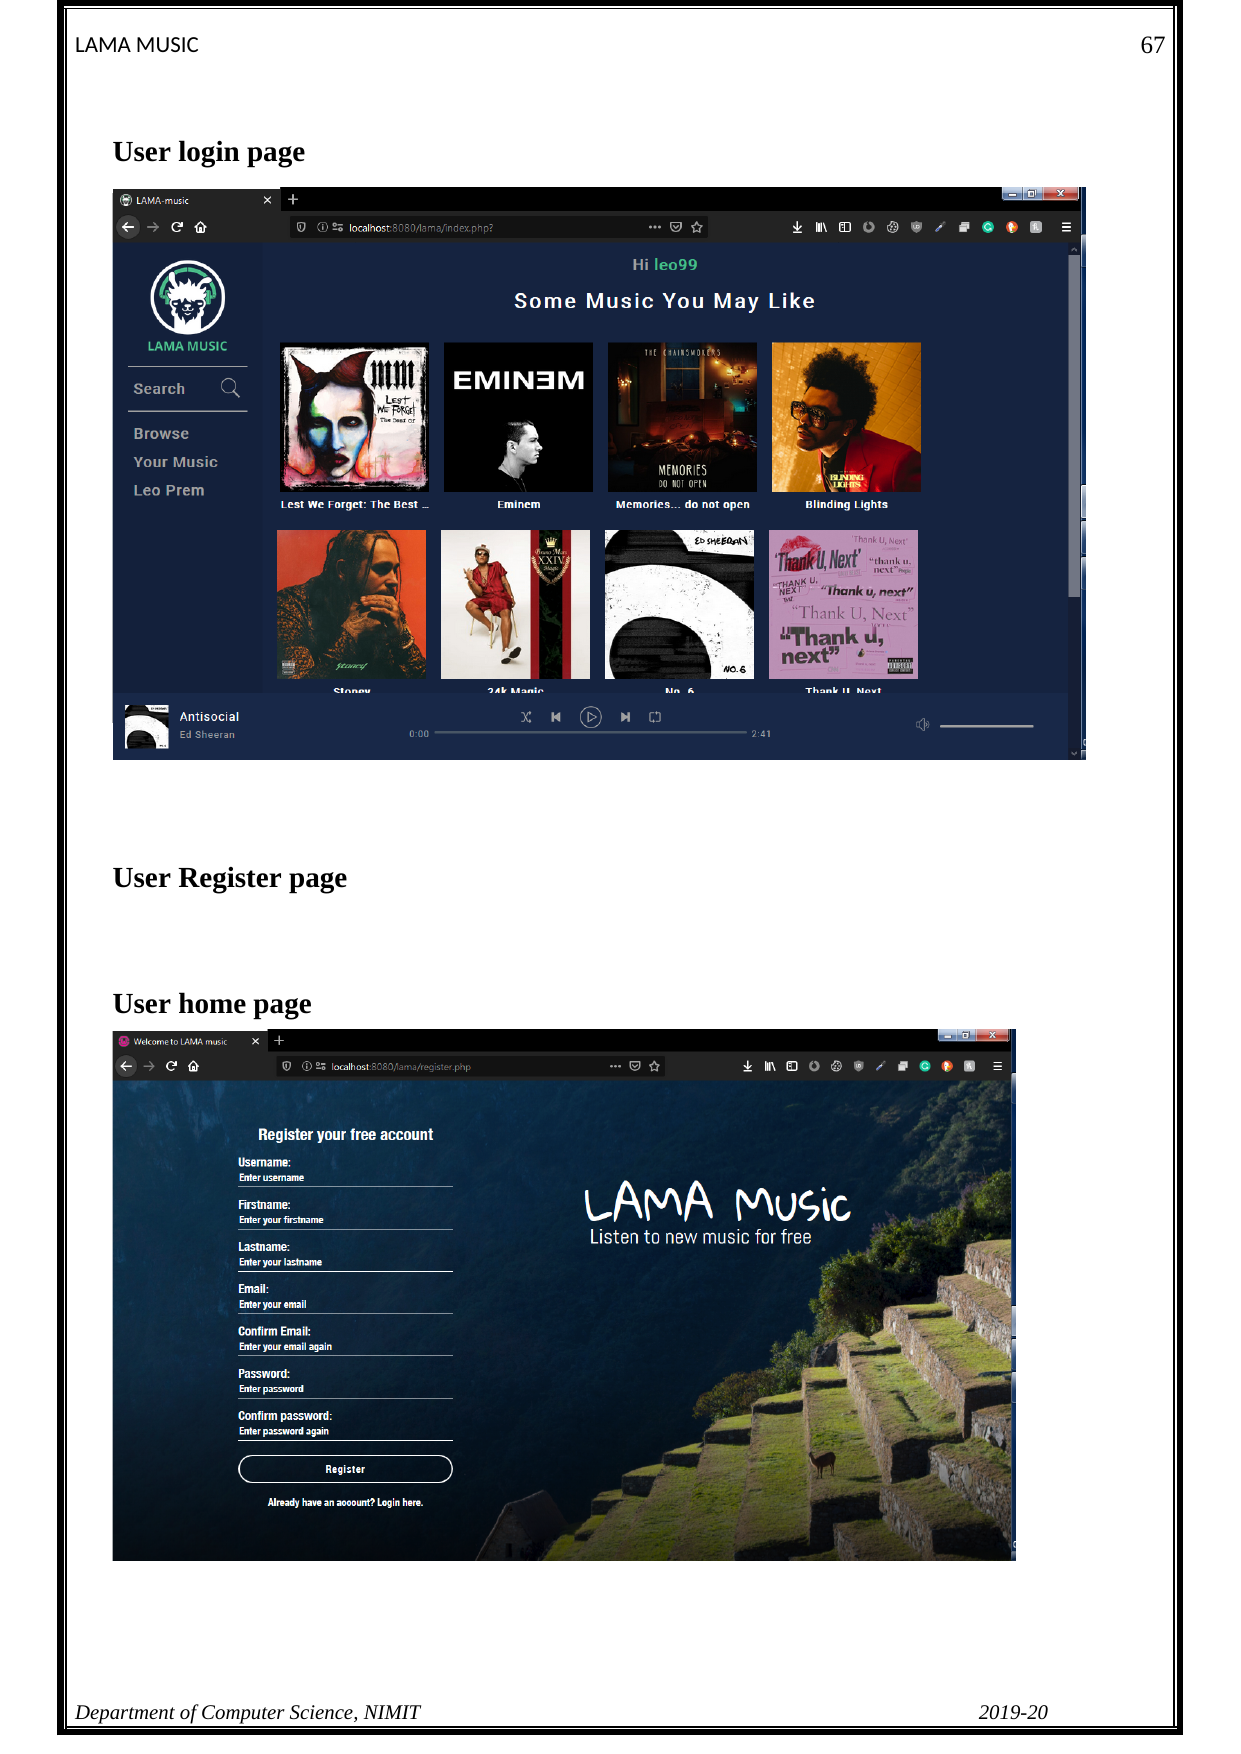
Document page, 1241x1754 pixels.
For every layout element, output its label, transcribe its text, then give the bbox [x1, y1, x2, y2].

picture [112, 187, 1086, 760]
text User Register page [75, 860, 1144, 894]
text User home page [75, 986, 1144, 1019]
picture [112, 1029, 1016, 1561]
text User login page [112, 134, 1144, 167]
